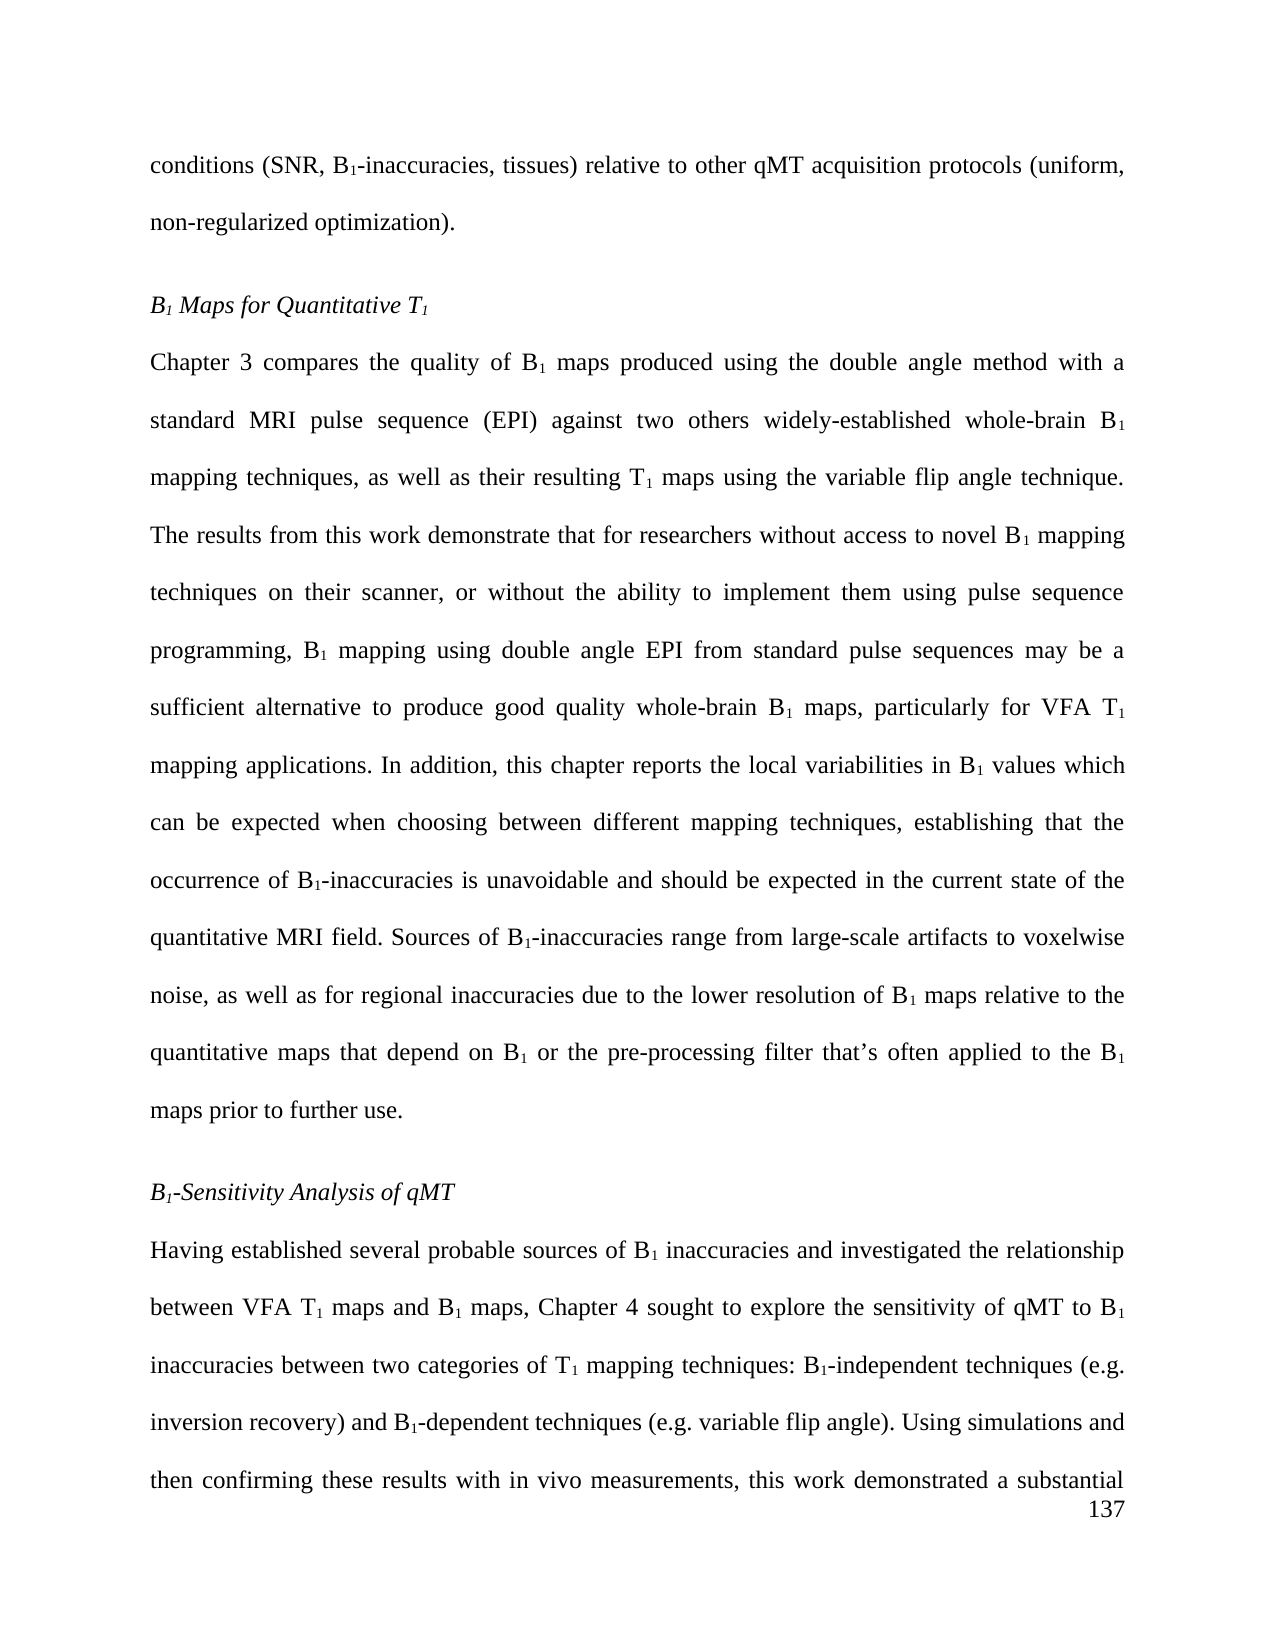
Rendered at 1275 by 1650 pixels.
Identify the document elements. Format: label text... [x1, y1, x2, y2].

text Chapter 3 compares the quality of B1 maps produced using the double angle method with a standard MRI pulse sequence (EPI) against two others widely-established whole-brain B1 mapping techniques, as well as their resulting T1 maps using the variable flip angle technique. The results from this work demonstrate that for researchers without access to novel B1 mapping techniques on their scanner, or without the ability to implement them using pulse sequence programming, B1 mapping using double angle EPI from standard pulse sequences may be a sufficient alternative to produce good quality whole-brain B1 maps, particularly for VFA T1 mapping applications. In addition, this chapter reports the local variabilities in B1 values which can be expected when choosing between different mapping techniques, establishing that the occurrence of B1-inaccuracies is unavoidable and should be expected in the current state of the quantitative MRI field. Sources of B1-inaccuracies range from large-scale artifacts to voxelwise noise, as well as for regional inaccuracies due to the lower resolution of B1 maps relative to the quantitative maps that depend on B1 or the pre-processing filter that’s often applied to the B1 maps prior to further use. [150, 347, 1125, 1124]
text B1 Maps for Quantitative T1 [150, 290, 1125, 319]
text B1-Sensitivity Analysis of qMT [150, 1177, 1125, 1206]
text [150, 150, 1125, 236]
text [150, 1235, 1125, 1494]
